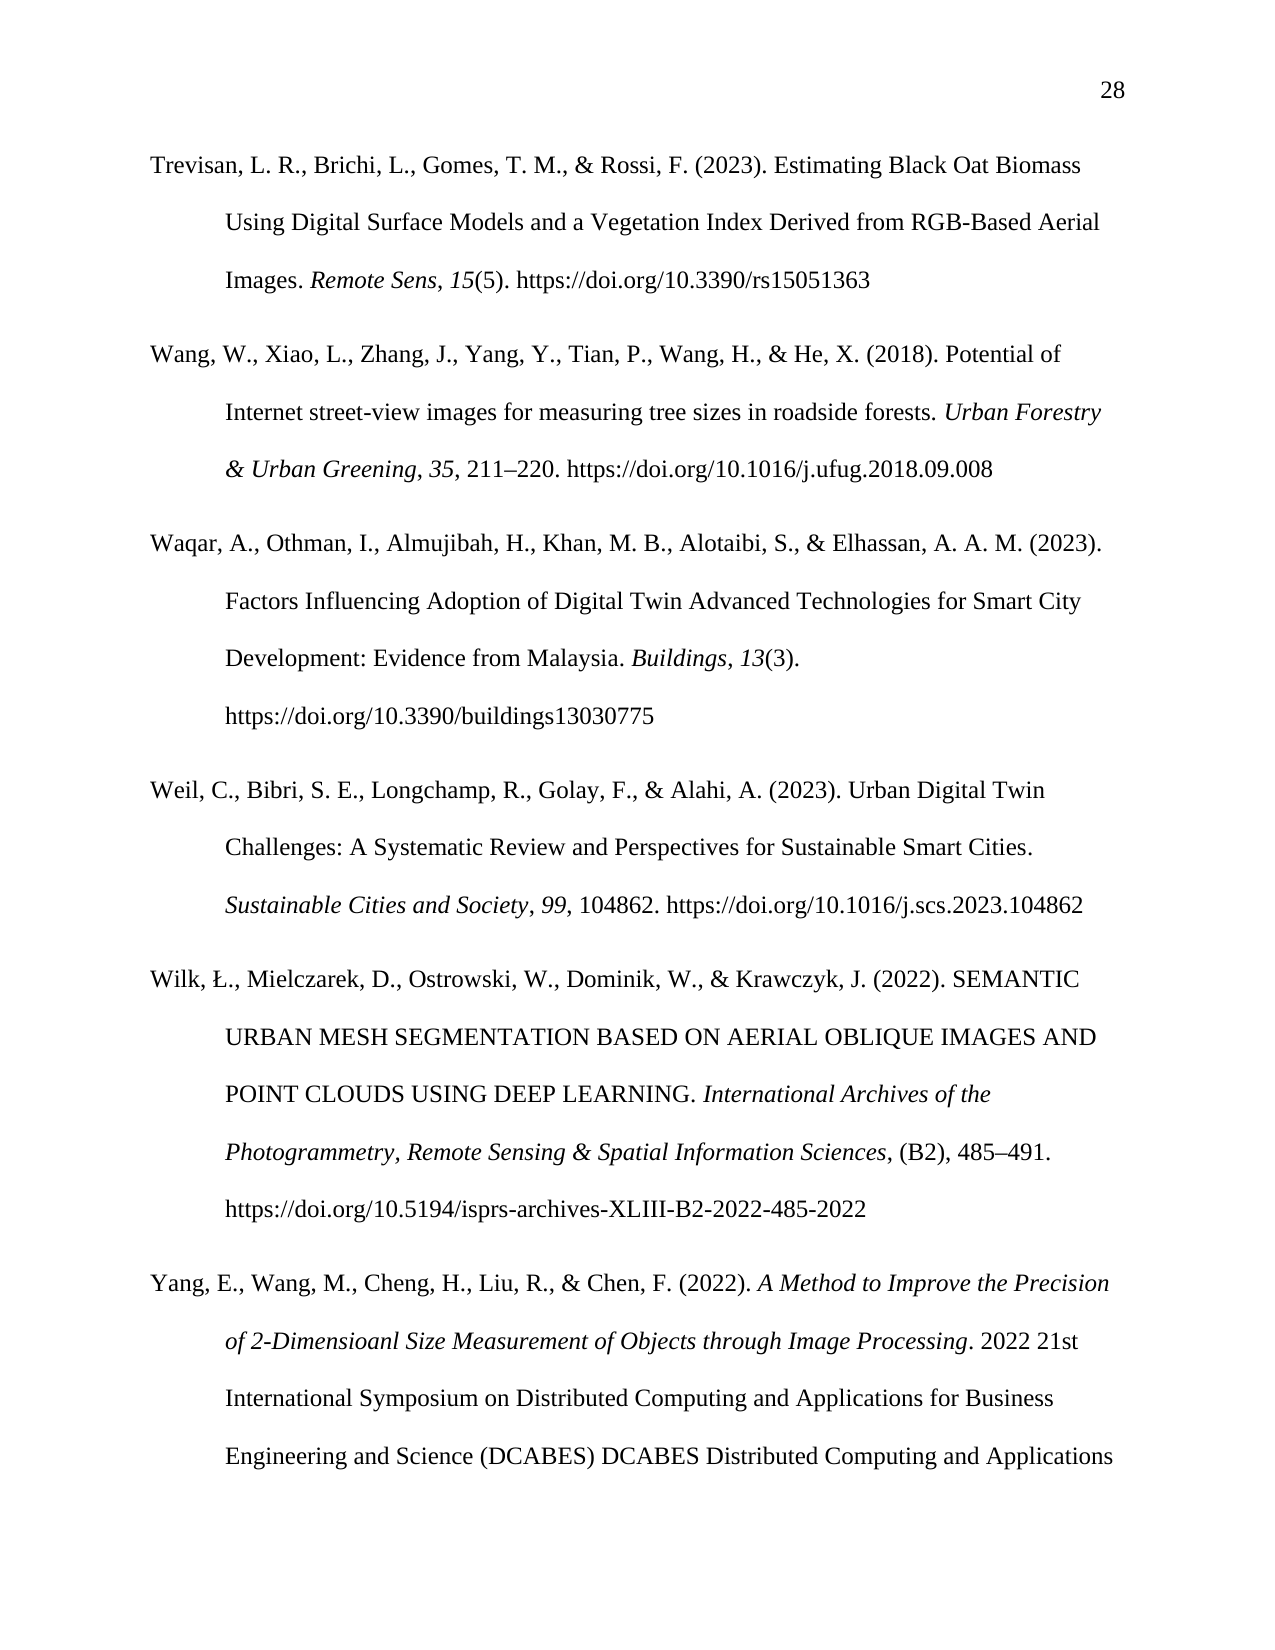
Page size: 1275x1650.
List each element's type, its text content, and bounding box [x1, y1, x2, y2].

text Weil, C., Bibri, S. E., Longchamp, R., Golay, F., & Alahi, A. (2023). Urban Digital Twin Challenges: A Systematic Review and Perspectives for Sustainable Smart Cities. Sustainable Cities and Society, 99, 104862. https://doi.org/10.1016/j.scs.2023.104862 [85, 775, 1125, 919]
text Wang, W., Xiao, L., Zhang, J., Yang, Y., Tian, P., Wang, H., & He, X. (2018). Potential of Internet street-view images for measuring tree sizes in roadside forests. Urban Forestry & Urban Greening, 35, 211–220. https://doi.org/10.1016/j.ufug.2018.09.008 [85, 339, 1125, 483]
text Waqar, A., Othman, I., Almujibah, H., Khan, M. B., Alotaibi, S., & Elhassan, A. A. M. (2023). Factors Influencing Adoption of Digital Twin Advanced Technologies for Smart City Development: Evidence from Malaysia. Buildings, 13(3). https://doi.org/10.3390/buildings13030775 [85, 528, 1125, 729]
text Wilk, Ł., Mielczarek, D., Ostrowski, W., Dominik, W., & Krawczyk, J. (2022). SEMANTIC URBAN MESH SEGMENTATION BASED ON AERIAL OBLIQUE IMAGES AND POINT CLOUDS USING DEEP LEARNING. International Archives of the Photogrammetry, Remote Sensing & Spatial Information Sciences, (B2), 485–491. https://doi.org/10.5194/isprs-archives-XLIII-B2-2022-485-2022 [85, 964, 1125, 1223]
text Trevisan, L. R., Brichi, L., Gomes, T. M., & Rossi, F. (2023). Estimating Black Oat Biomass Using Digital Surface Models and a Vegetation Index Derived from RGB-Based Aerial Images. Remote Sens, 15(5). https://doi.org/10.3390/rs15051363 [150, 150, 1125, 294]
